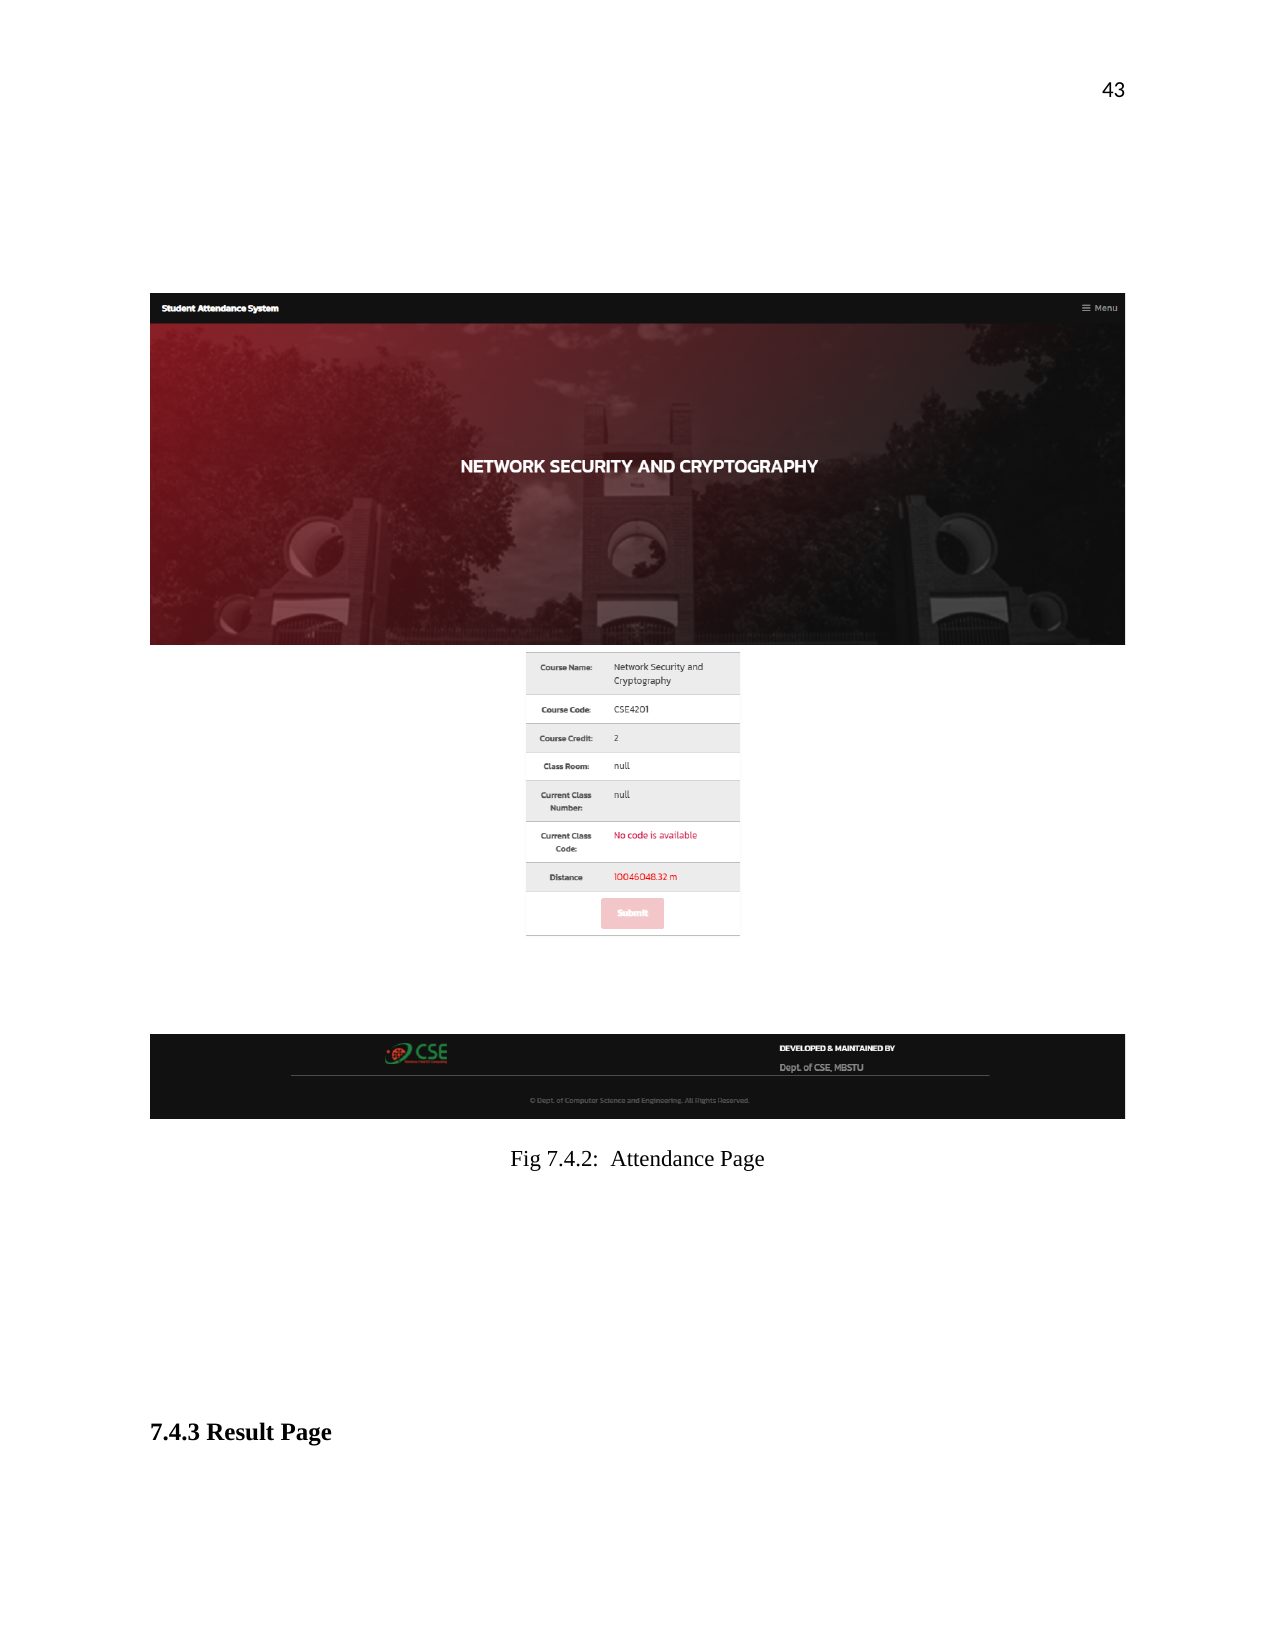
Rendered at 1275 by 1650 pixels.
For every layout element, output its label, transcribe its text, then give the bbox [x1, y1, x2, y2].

text Fig 7.4.2: Attendance Page [150, 1145, 1125, 1171]
text 7.4.3 Result Page [150, 1417, 1125, 1446]
picture [150, 293, 1125, 1119]
